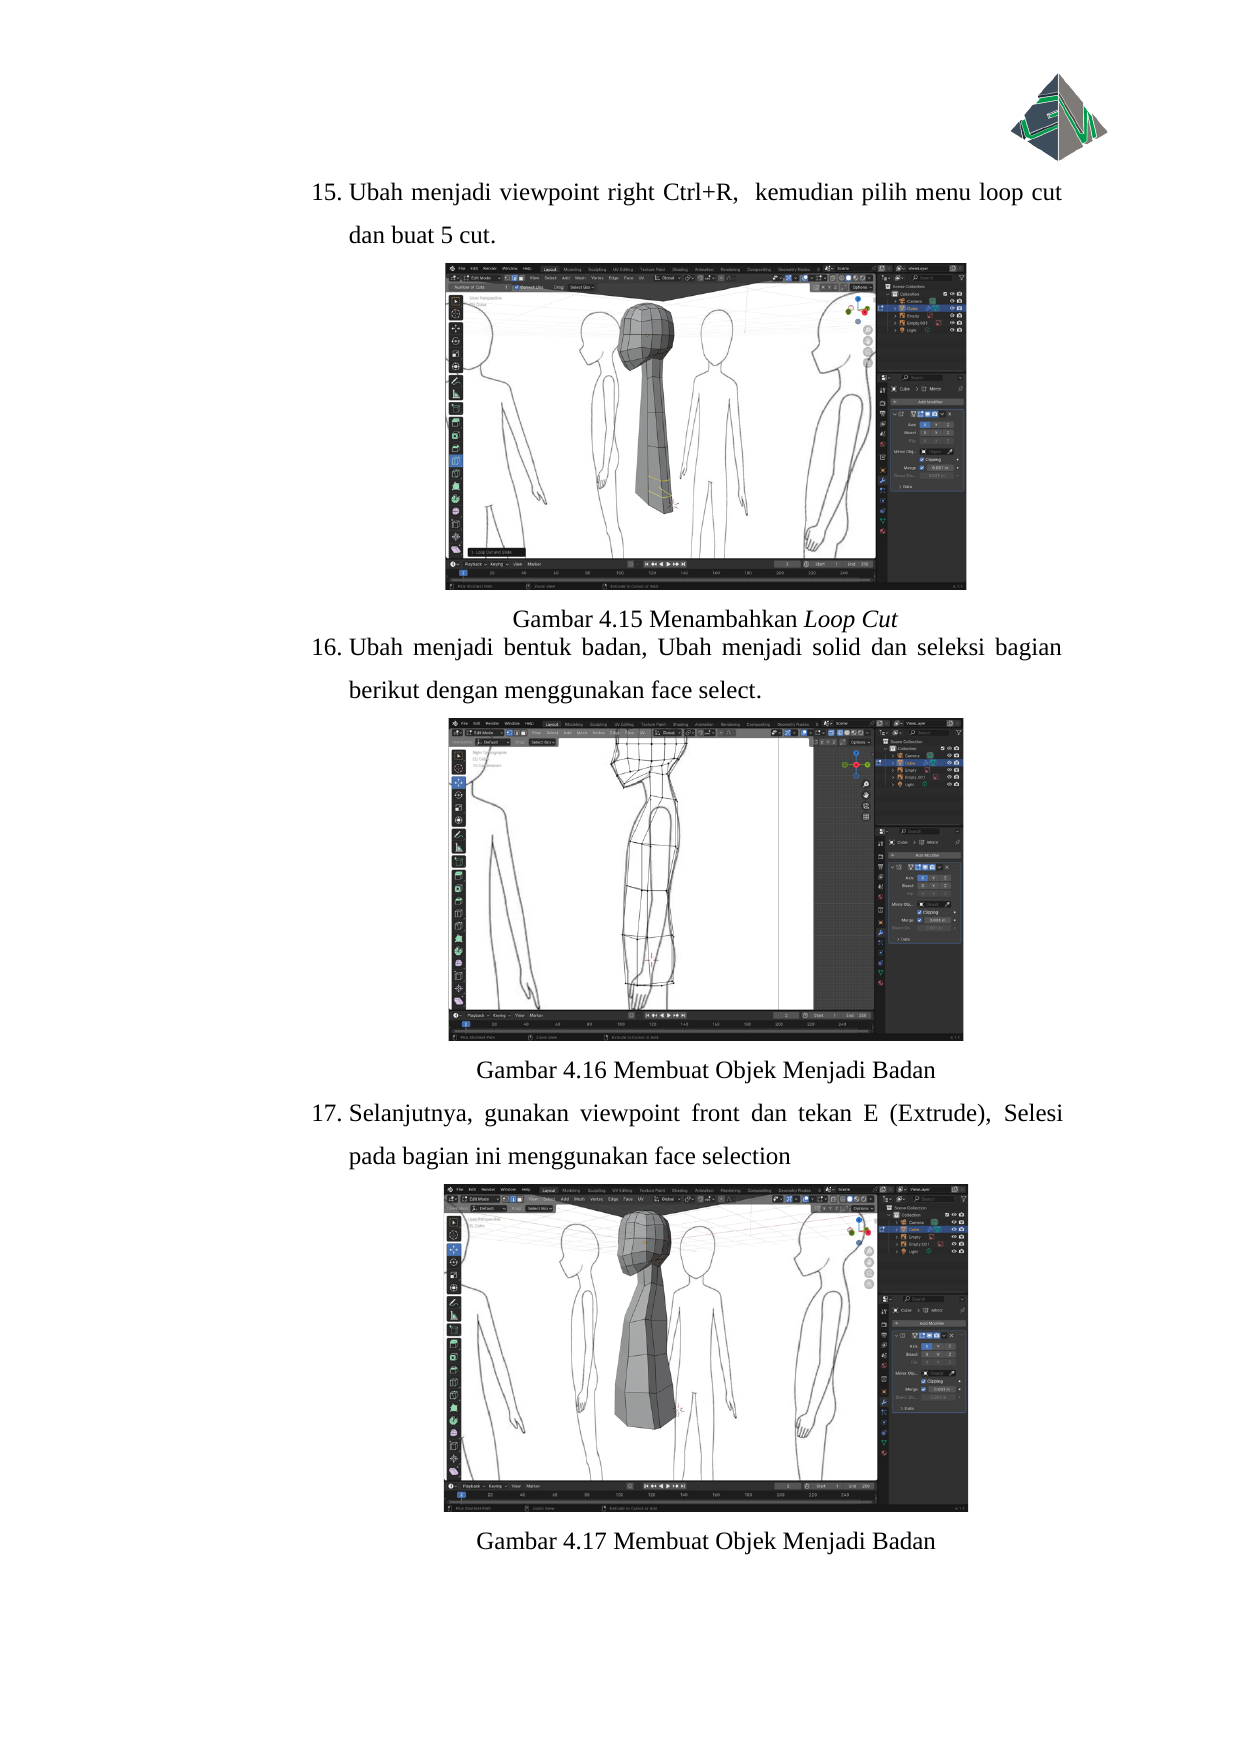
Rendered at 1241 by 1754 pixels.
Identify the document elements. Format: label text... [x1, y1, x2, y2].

subtitle Membuat Objek Menjadi Badan [349, 1055, 1063, 1084]
picture [445, 263, 967, 590]
picture [1010, 73, 1108, 161]
subtitle Membuat Objek Menjadi Badan [349, 1526, 1063, 1555]
subtitle Menambahkan Loop Cut [349, 604, 1063, 632]
picture [448, 718, 964, 1041]
list Ubah menjadi bentuk badan, Ubah menjadi solid dan seleksi bagian berikut dengan menggunakan face select. [311, 632, 1063, 704]
list Selanjutnya, gunakan viewpoint front dan tekan E (Extrude), Selesi pada bagian ini menggunakan face selection [311, 1098, 1063, 1170]
picture [443, 1184, 969, 1512]
list Ubah menjadi viewpoint right Ctrl+R, kemudian pilih menu loop cut dan buat 5 cut. [311, 177, 1063, 249]
